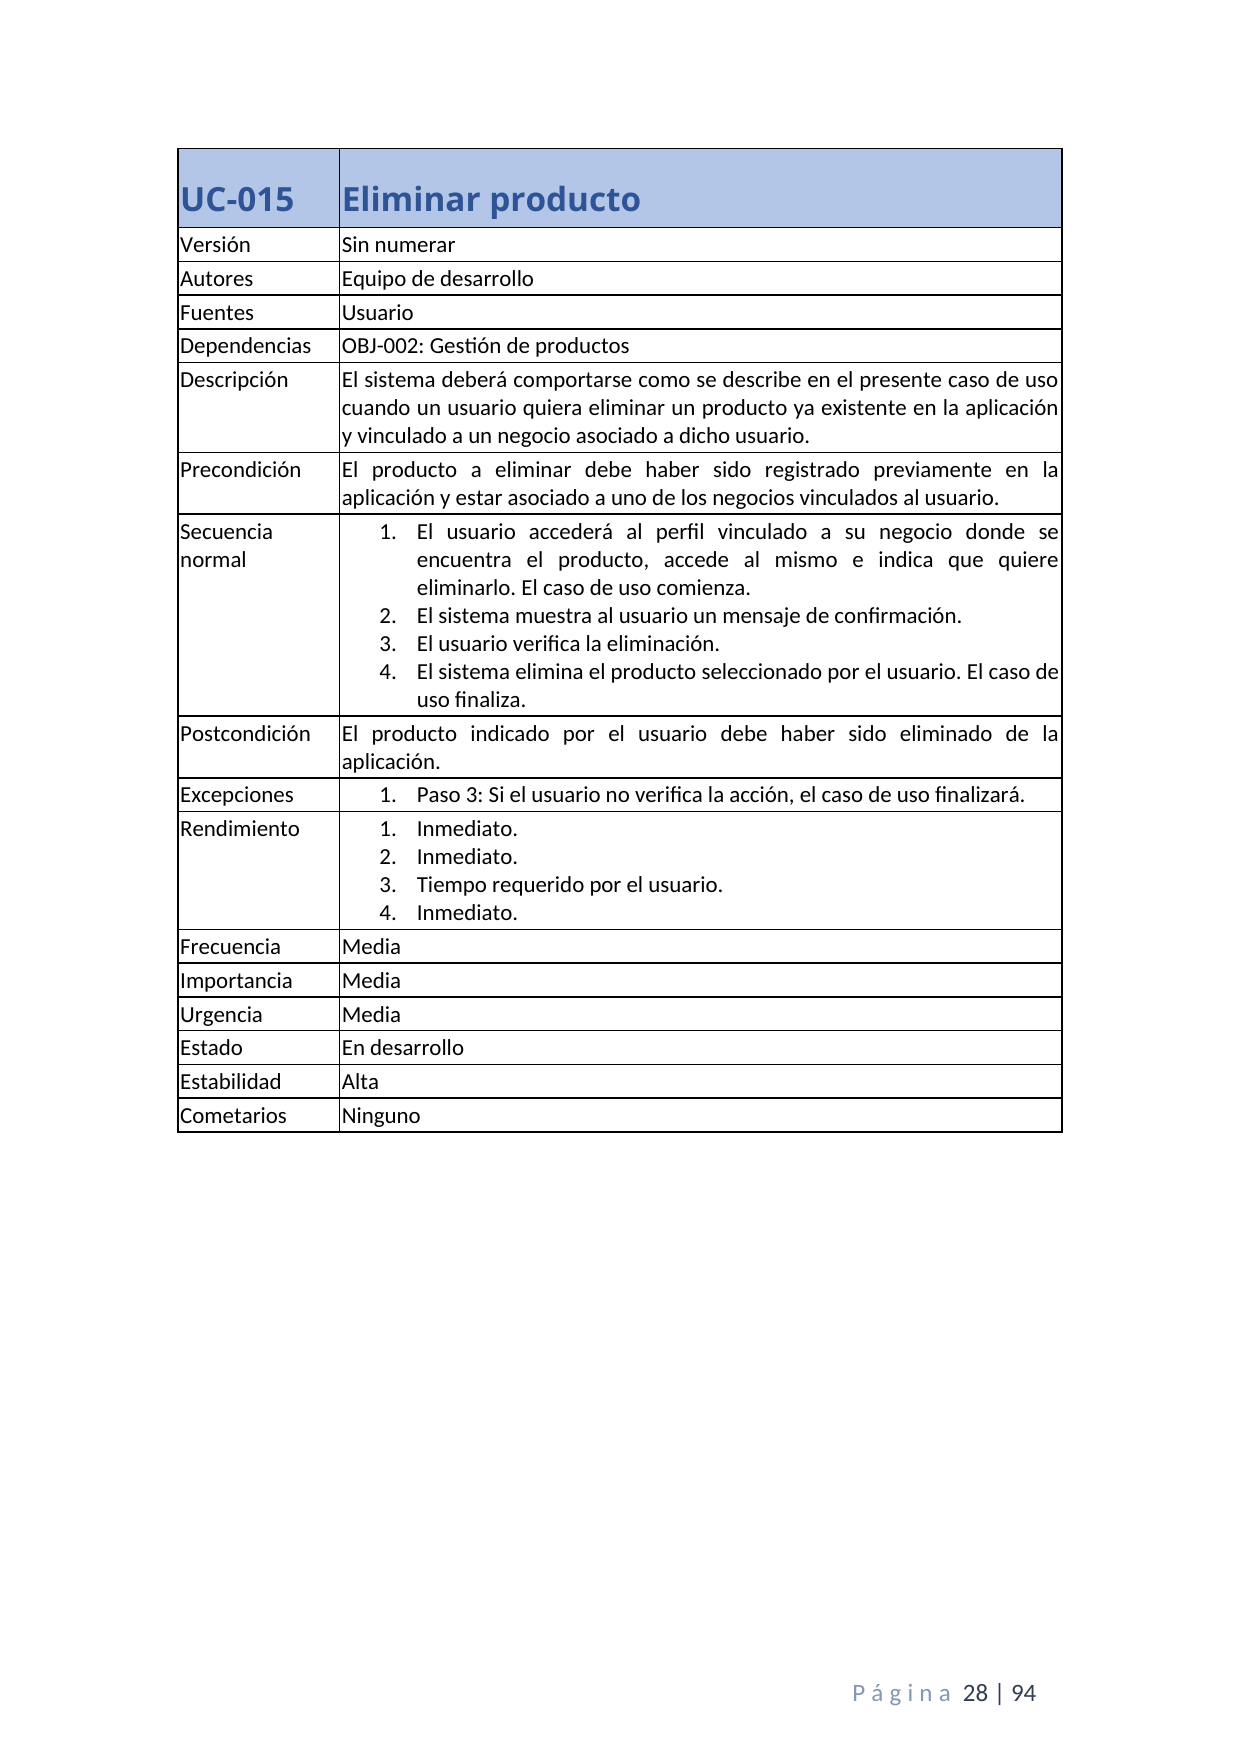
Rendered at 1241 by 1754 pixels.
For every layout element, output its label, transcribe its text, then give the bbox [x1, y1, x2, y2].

table_cell Ninguno [340, 1099, 1061, 1131]
table_header UC-015 [179, 149, 339, 227]
table_cell Equipo de desarrollo [340, 262, 1061, 294]
table_cell Usuario [340, 296, 1061, 328]
table_cell Descripción [179, 363, 339, 452]
table_cell Urgencia [179, 998, 339, 1030]
table_cell El usuario accederá al perfil vinculado a su negocio donde se encuentra el producto, accede al mismo e indica que quiere eliminarlo. El caso de uso comienza. El sistema muestra al usuario un mensaje de confirmación. El usuario verifica la eliminación. El sistema elimina el producto seleccionado por el usuario. El caso de uso finaliza. [340, 515, 1061, 715]
table_cell Secuencia normal [179, 515, 339, 715]
table_cell Postcondición [179, 717, 339, 777]
table_cell Media [340, 930, 1061, 962]
table_cell Versión [179, 228, 339, 261]
table_cell El producto a eliminar debe haber sido registrado previamente en la aplicación y estar asociado a uno de los negocios vinculados al usuario. [340, 453, 1061, 513]
table_cell El producto indicado por el usuario debe haber sido eliminado de la aplicación. [340, 717, 1061, 777]
table_cell Paso 3: Si el usuario no verifica la acción, el caso de uso finalizará. [340, 779, 1061, 811]
table_cell El sistema deberá comportarse como se describe en el presente caso de uso cuando un usuario quiera eliminar un producto ya existente en la aplicación y vinculado a un negocio asociado a dicho usuario. [340, 363, 1061, 452]
table_cell Media [340, 998, 1061, 1030]
table_header Eliminar producto [340, 149, 1061, 227]
table_cell En desarrollo [340, 1031, 1061, 1063]
table_cell Autores [179, 262, 339, 294]
table_cell Precondición [179, 453, 339, 513]
table_cell Rendimiento [179, 812, 339, 928]
table_cell Inmediato. Inmediato. Tiempo requerido por el usuario. Inmediato. [340, 812, 1061, 928]
table_cell Frecuencia [179, 930, 339, 962]
table_cell Excepciones [179, 779, 339, 811]
table_cell Alta [340, 1065, 1061, 1097]
table_cell Dependencias [179, 330, 339, 362]
table_cell Fuentes [179, 296, 339, 328]
table_cell Estado [179, 1031, 339, 1063]
table_cell Cometarios [179, 1099, 339, 1131]
table_cell OBJ-002: Gestión de productos [340, 330, 1061, 362]
table_cell Sin numerar [340, 228, 1061, 261]
table_cell Importancia [179, 964, 339, 996]
table_cell Estabilidad [179, 1065, 339, 1097]
table_cell Media [340, 964, 1061, 996]
